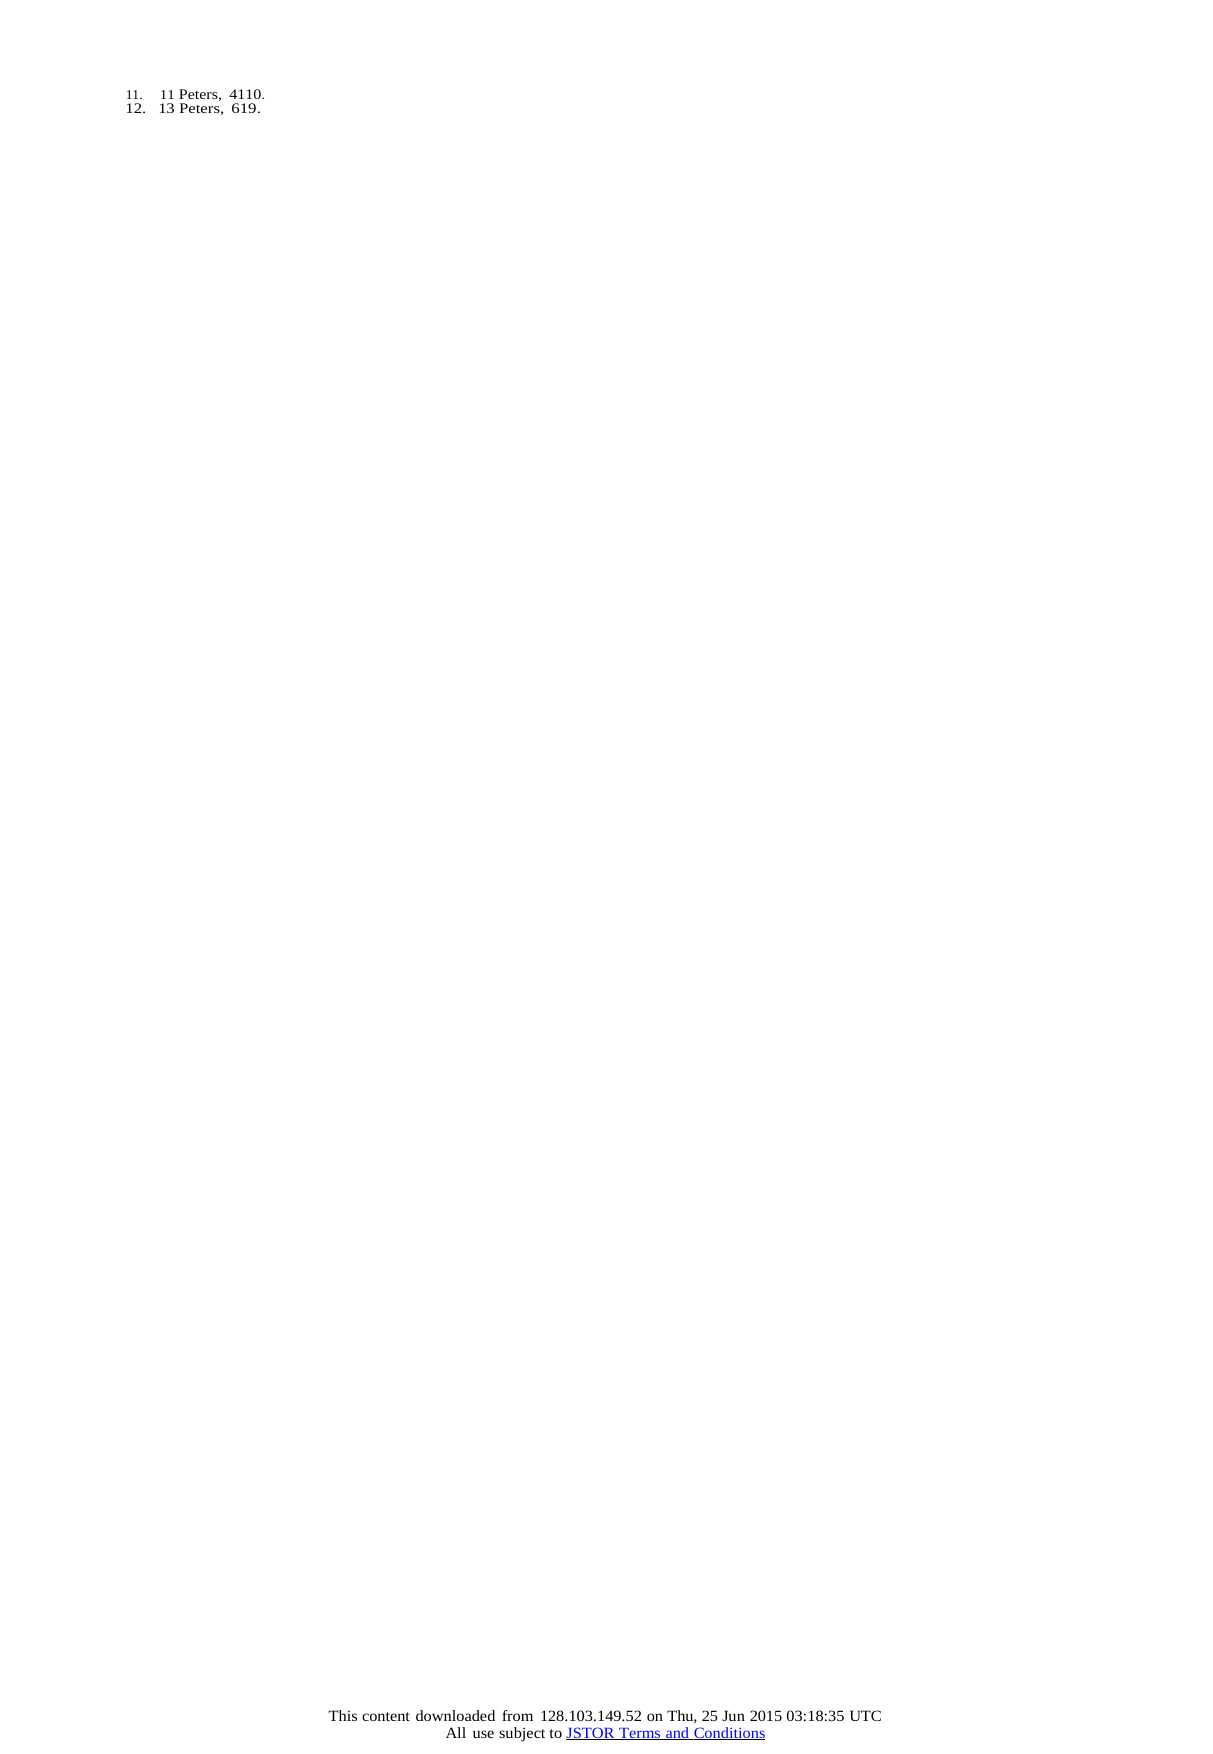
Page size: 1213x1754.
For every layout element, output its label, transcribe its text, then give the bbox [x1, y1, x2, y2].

text 12. 13 Peters, 619. [125, 102, 599, 116]
list 11 Peters, 4110. [126, 86, 599, 102]
